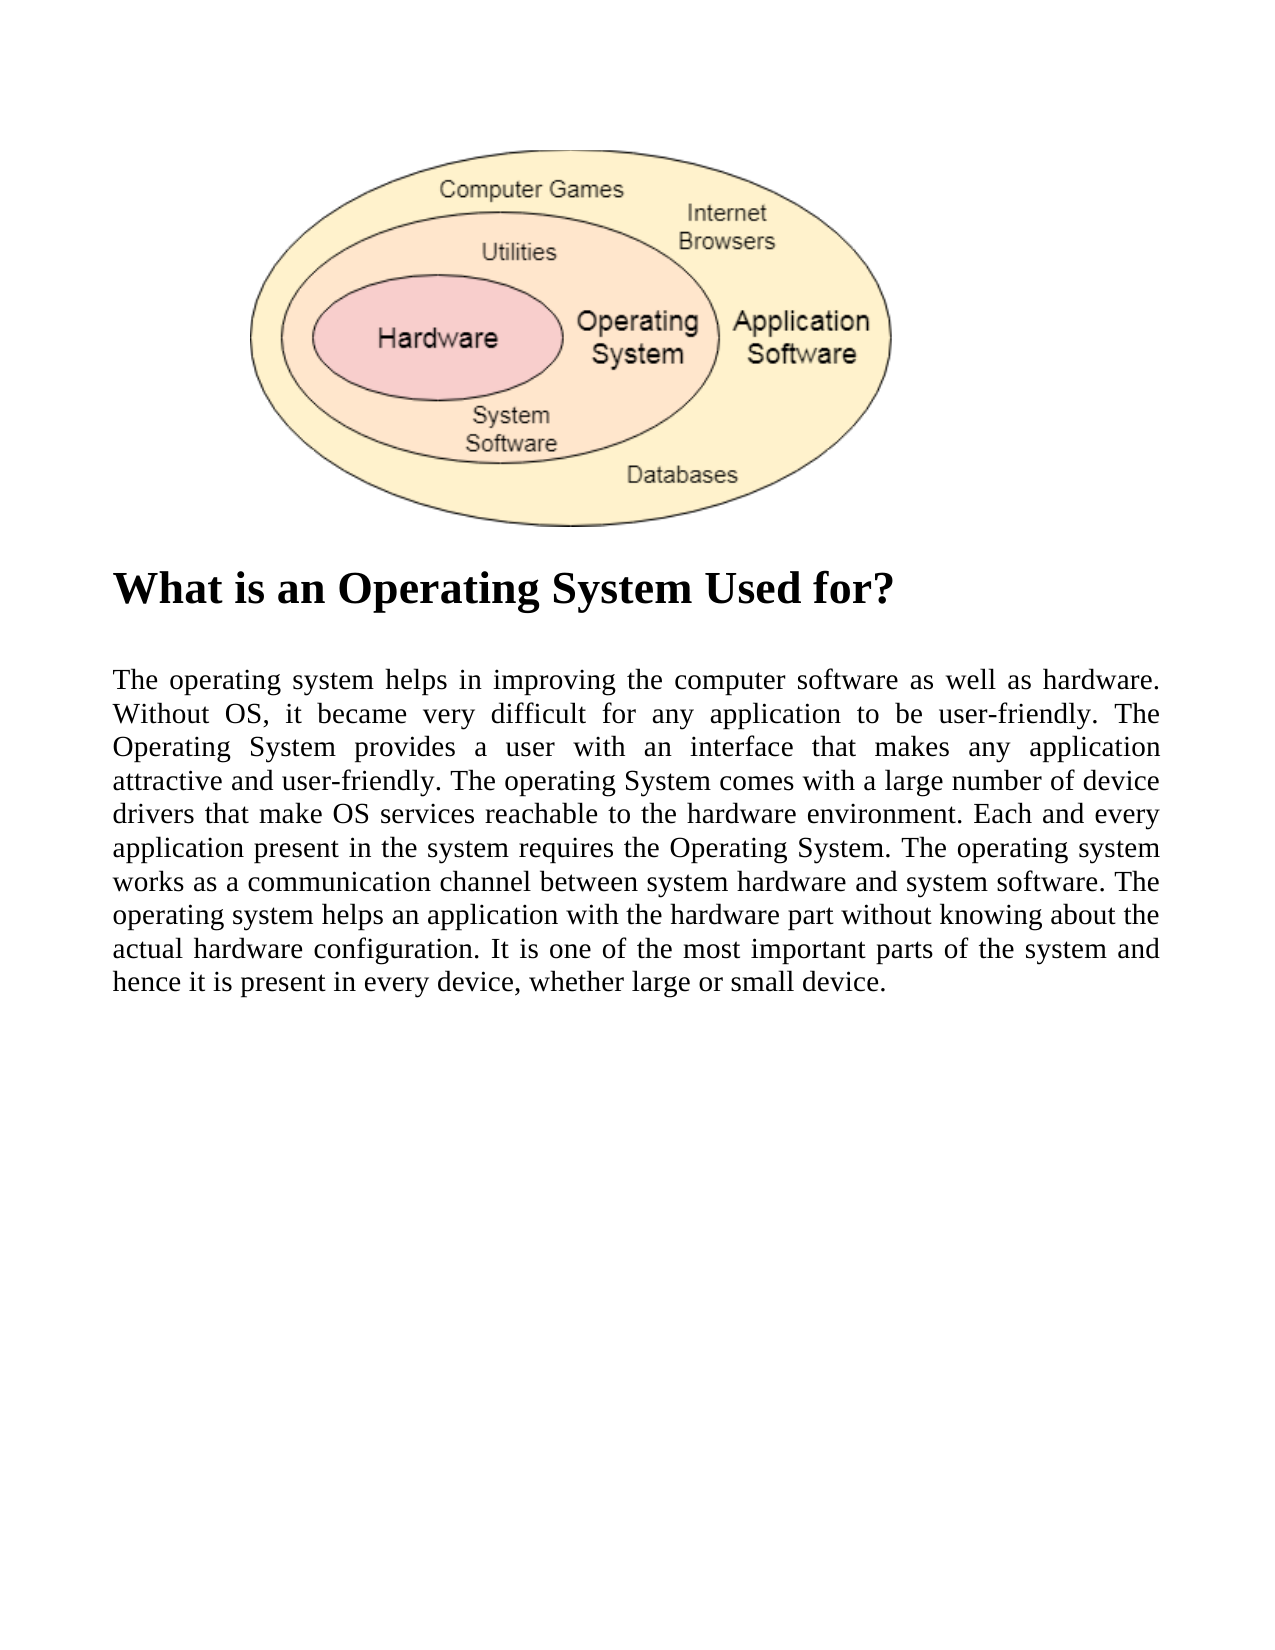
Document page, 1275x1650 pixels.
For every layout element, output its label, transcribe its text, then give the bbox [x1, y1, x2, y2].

picture [250, 150, 892, 527]
subtitle What is an Operating System Used for? [112, 561, 1162, 613]
text The operating system helps in improving the computer software as well as hardware. Without OS, it became very difficult for any application to be user-friendly. The Operating System provides a user with an interface that makes any application attractive and user-friendly. The operating System comes with a large number of device drivers that make OS services reachable to the hardware environment. Each and every application present in the system requires the Operating System. The operating system works as a communication channel between system hardware and system software. The operating system helps an application with the hardware part without knowing about the actual hardware configuration. It is one of the most important parts of the system and hence it is present in every device, whether large or small device. [112, 662, 1162, 998]
